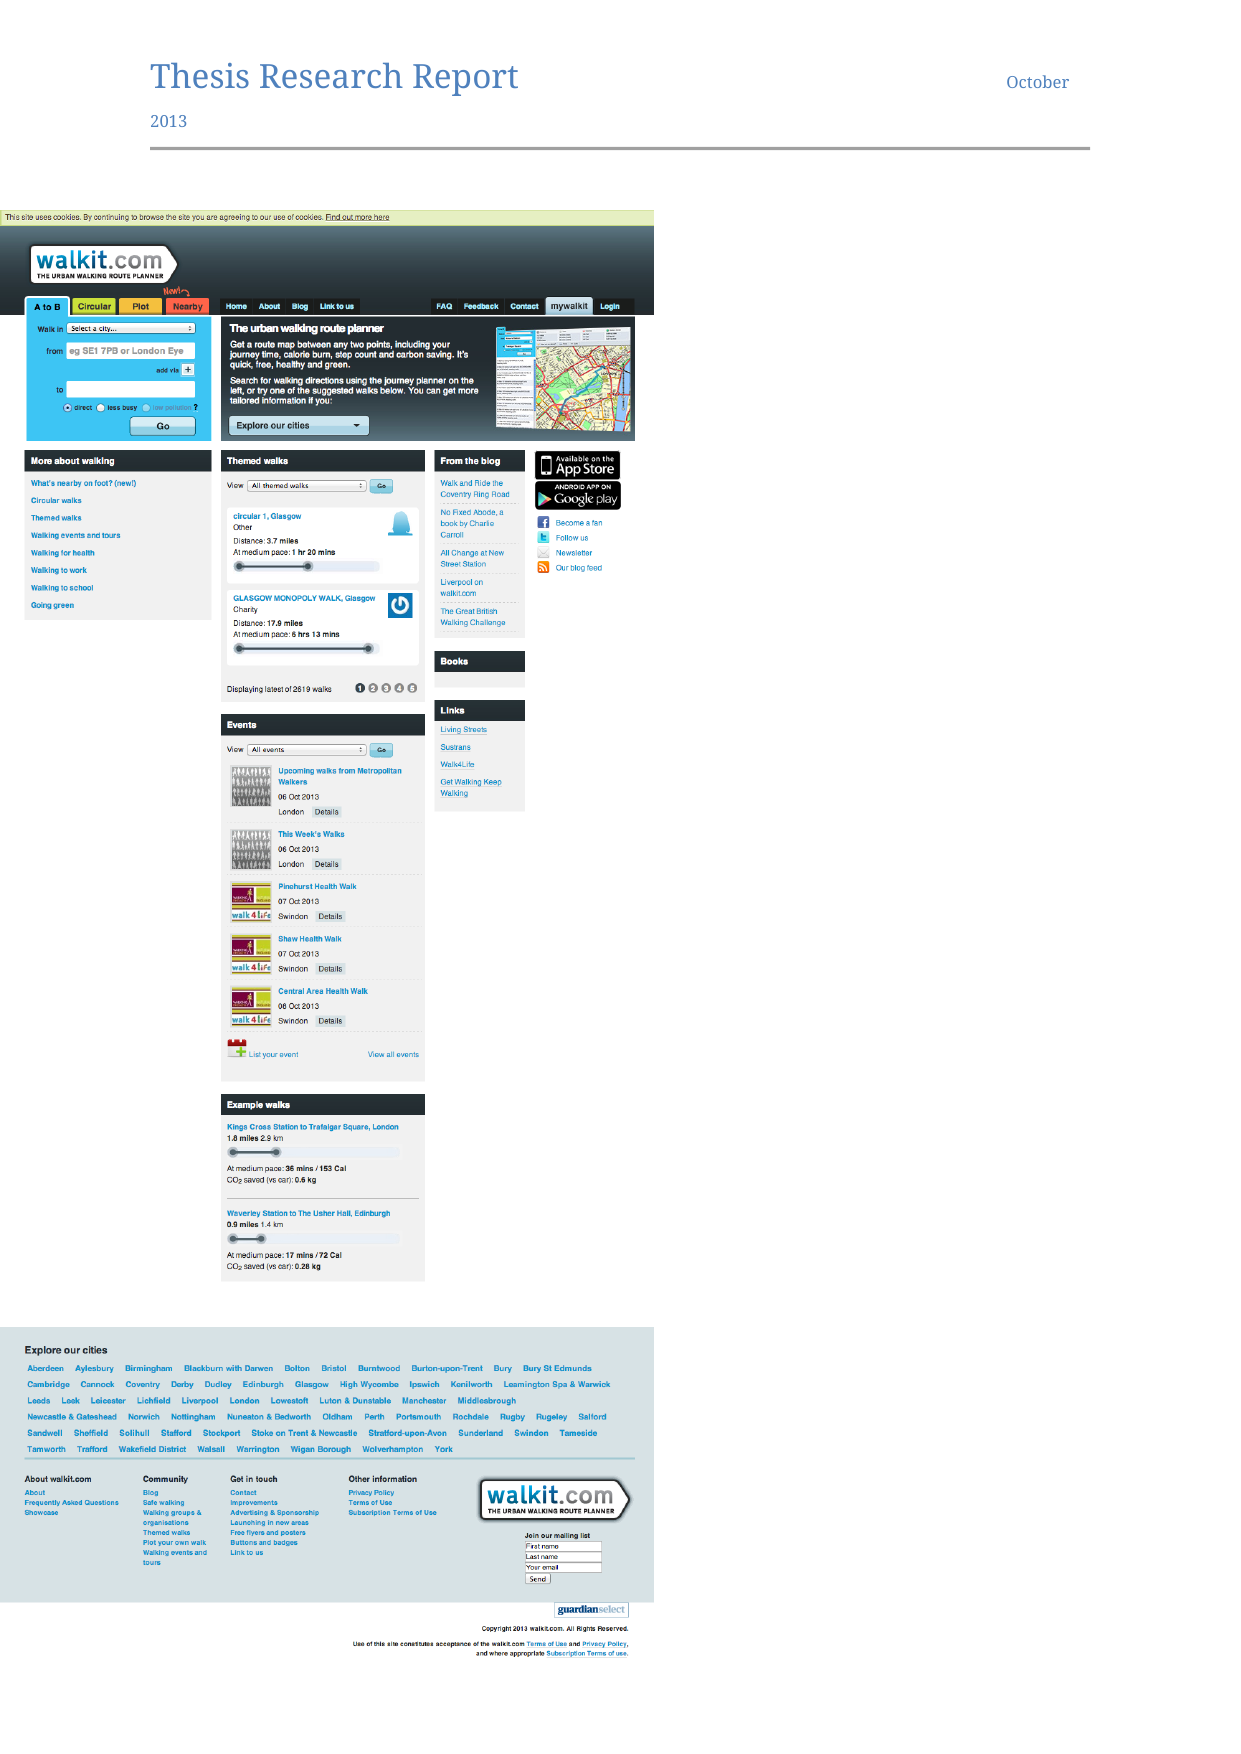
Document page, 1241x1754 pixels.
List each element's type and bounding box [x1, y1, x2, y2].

picture [0, 210, 654, 1659]
